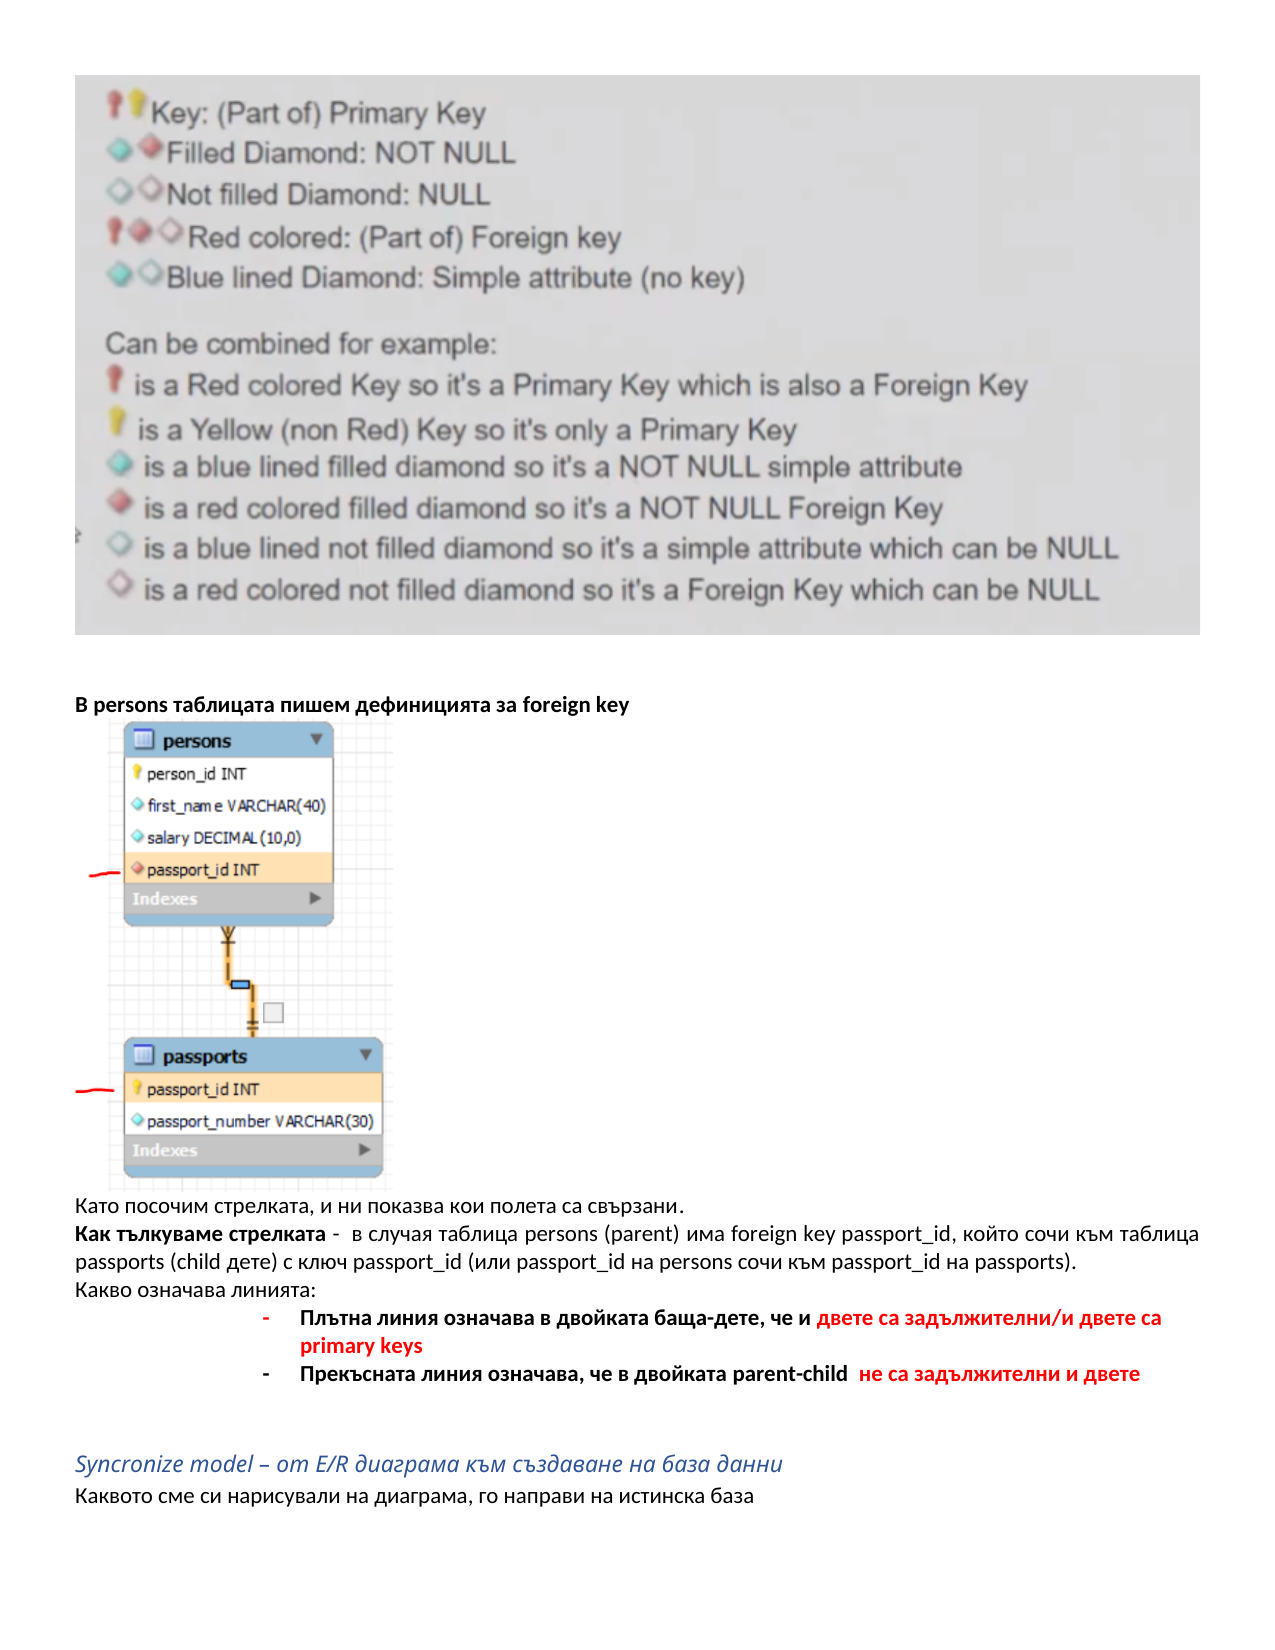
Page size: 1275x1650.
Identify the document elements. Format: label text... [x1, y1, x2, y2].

picture [75, 718, 393, 1192]
text Какво означава линията: [75, 1275, 1200, 1303]
subtitle Syncronize model – от E/R диаграма към създаване на база данни [75, 1448, 1200, 1479]
text Като посочим стрелката, и ни показва кои полета са свързани. [75, 1191, 1200, 1219]
list Плътна линия означава в двойката баща-дете, че и двете са задължителни/и двете са primary keys [262, 1303, 1200, 1359]
text Каквото сме си нарисували на диаграма, го направи на истинска база [75, 1481, 1200, 1509]
text В persons таблицата пишем дефиницията за foreign key [75, 691, 1200, 719]
list Прекъсната линия означава, че в двойката parent-child не са задължителни и двете [262, 1359, 1200, 1387]
picture [75, 75, 1200, 635]
text Как тълкуваме стрелката - в случая таблица persons (parent) има foreign key passport_id, който сочи към таблица passports (child дете) с ключ passport_id (или passport_id на persons сочи към passport_id на passports). [75, 1219, 1200, 1275]
